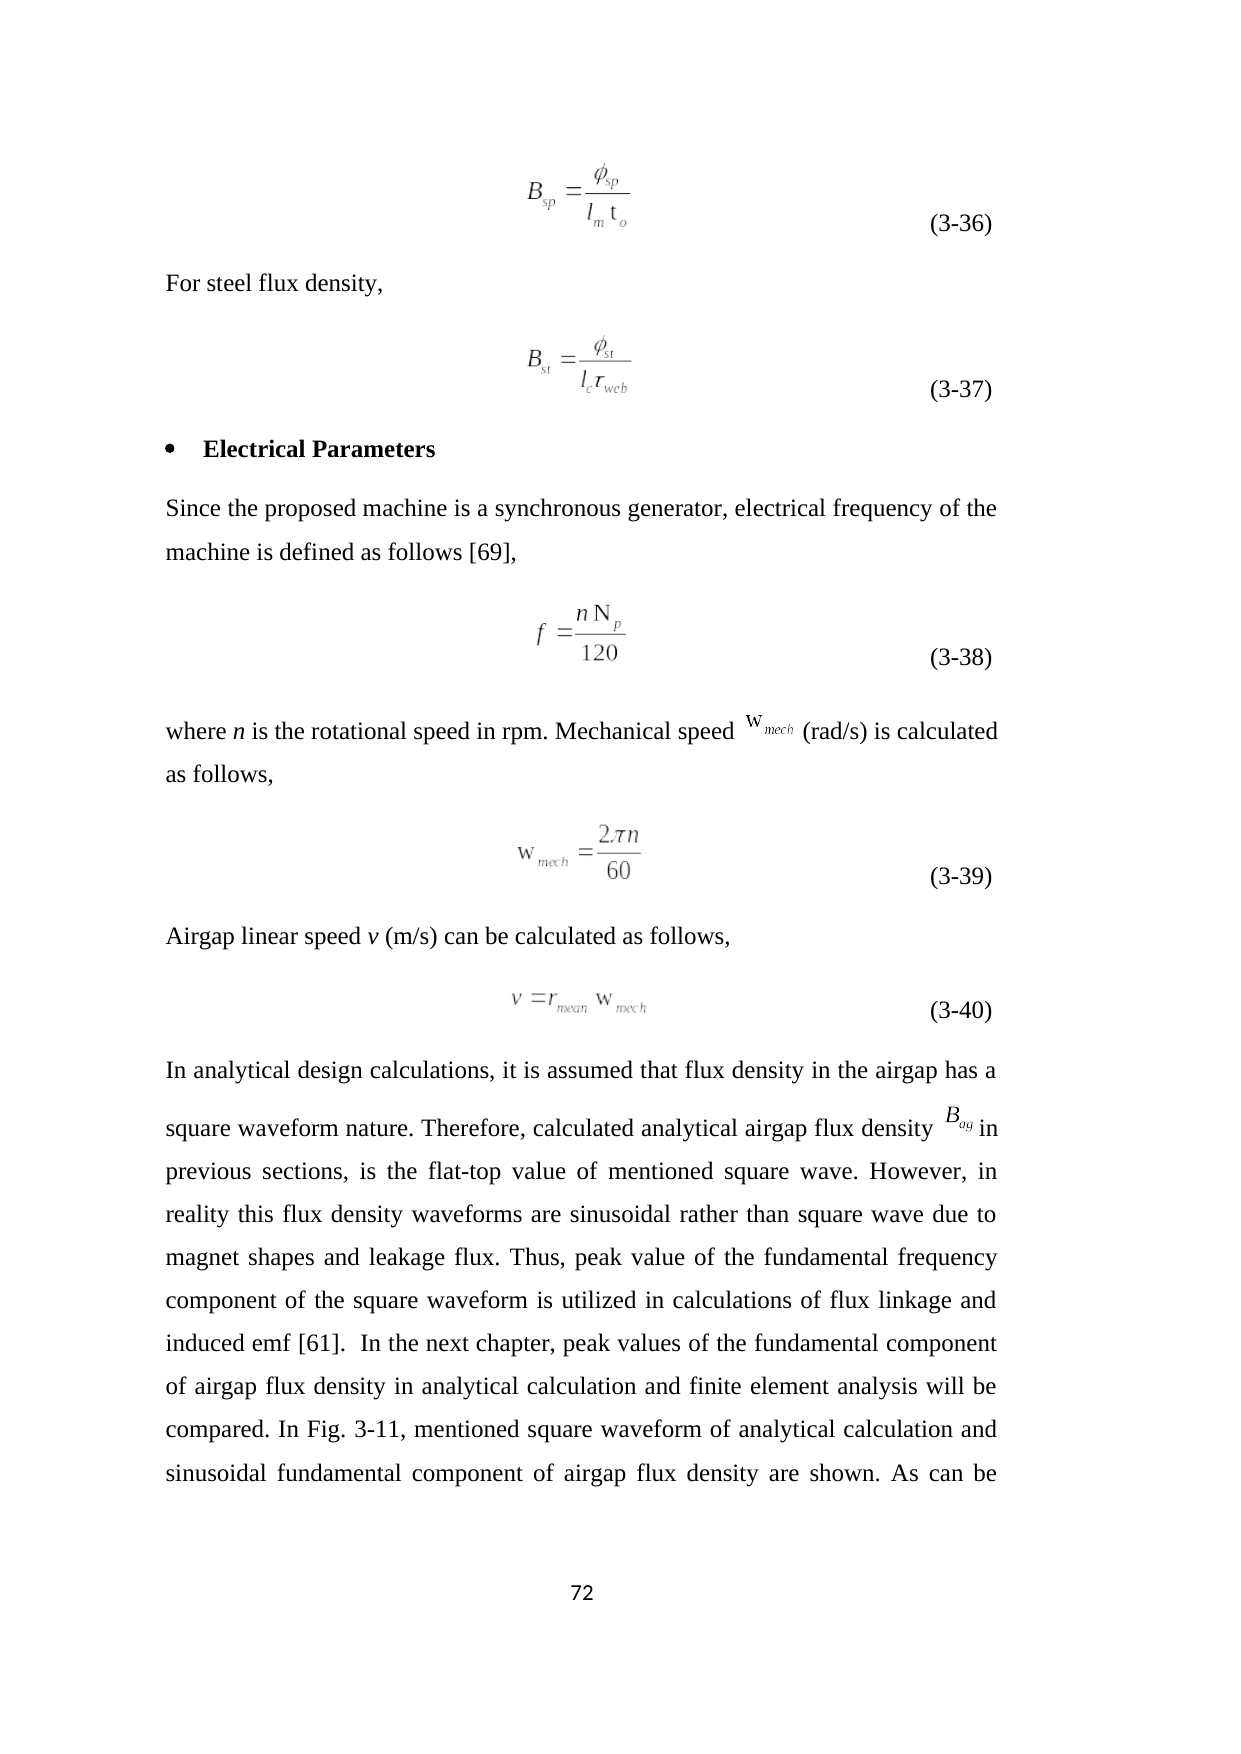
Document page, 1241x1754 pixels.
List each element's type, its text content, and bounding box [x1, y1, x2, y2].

text where n is the rotational speed in rpm. Mechanical speed (rad/s) is calculated as follows, [165, 702, 998, 788]
text For steel flux density, [165, 268, 998, 297]
text Since the proposed machine is a synchronous generator, electrical frequency of the machine is defined as follows [69], [165, 493, 998, 565]
text (3-40) [165, 981, 998, 1024]
text (3-36) [165, 153, 998, 237]
text (3-39) [165, 819, 998, 890]
list Electrical Parameters [165, 434, 998, 462]
text (3-38) [165, 596, 998, 671]
text (3-37) [165, 328, 998, 403]
text Airgap linear speed v (m/s) can be calculated as follows, [165, 921, 998, 950]
